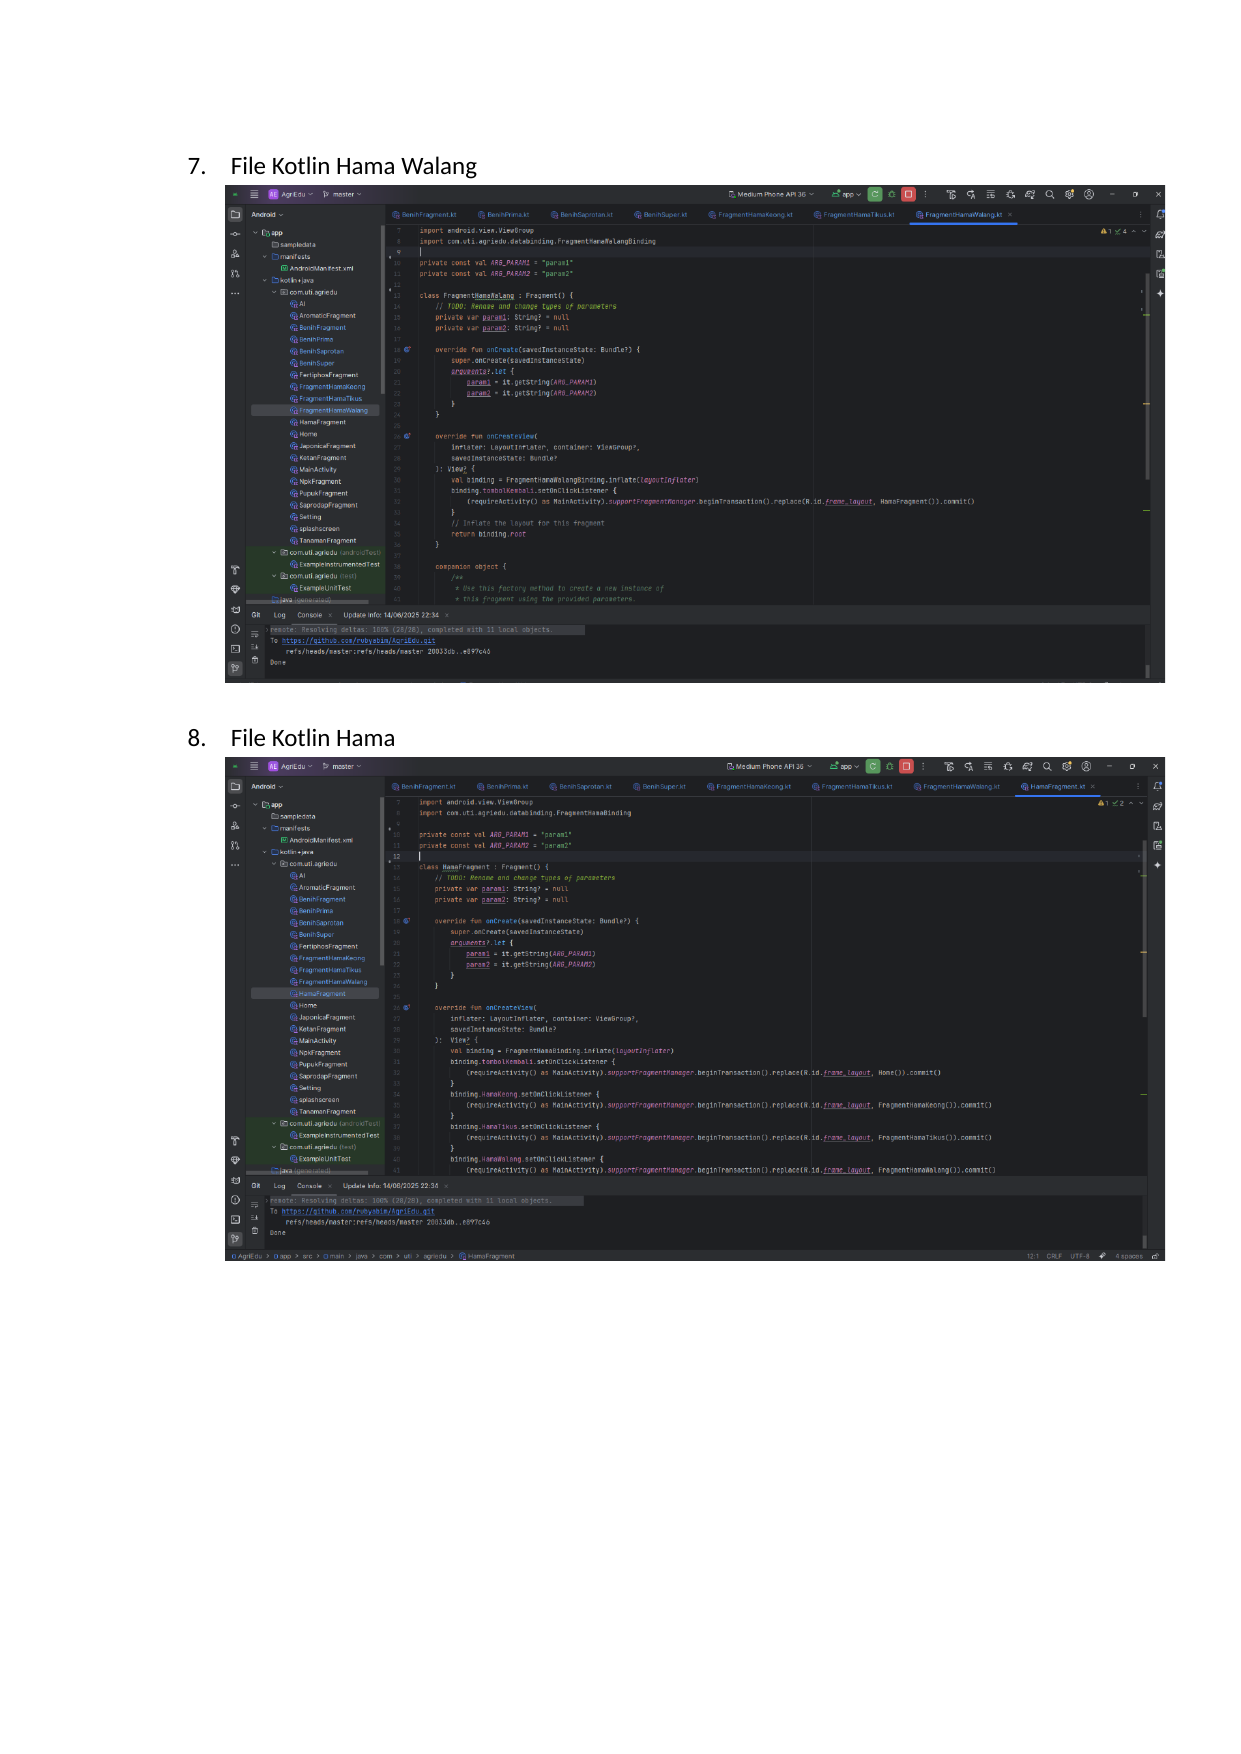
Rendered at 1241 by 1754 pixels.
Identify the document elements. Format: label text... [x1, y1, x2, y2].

picture [225, 185, 1166, 683]
list File Kotlin Hama Walang [187, 150, 1090, 181]
list File Kotlin Hama [187, 722, 1090, 753]
picture [225, 757, 1166, 1261]
